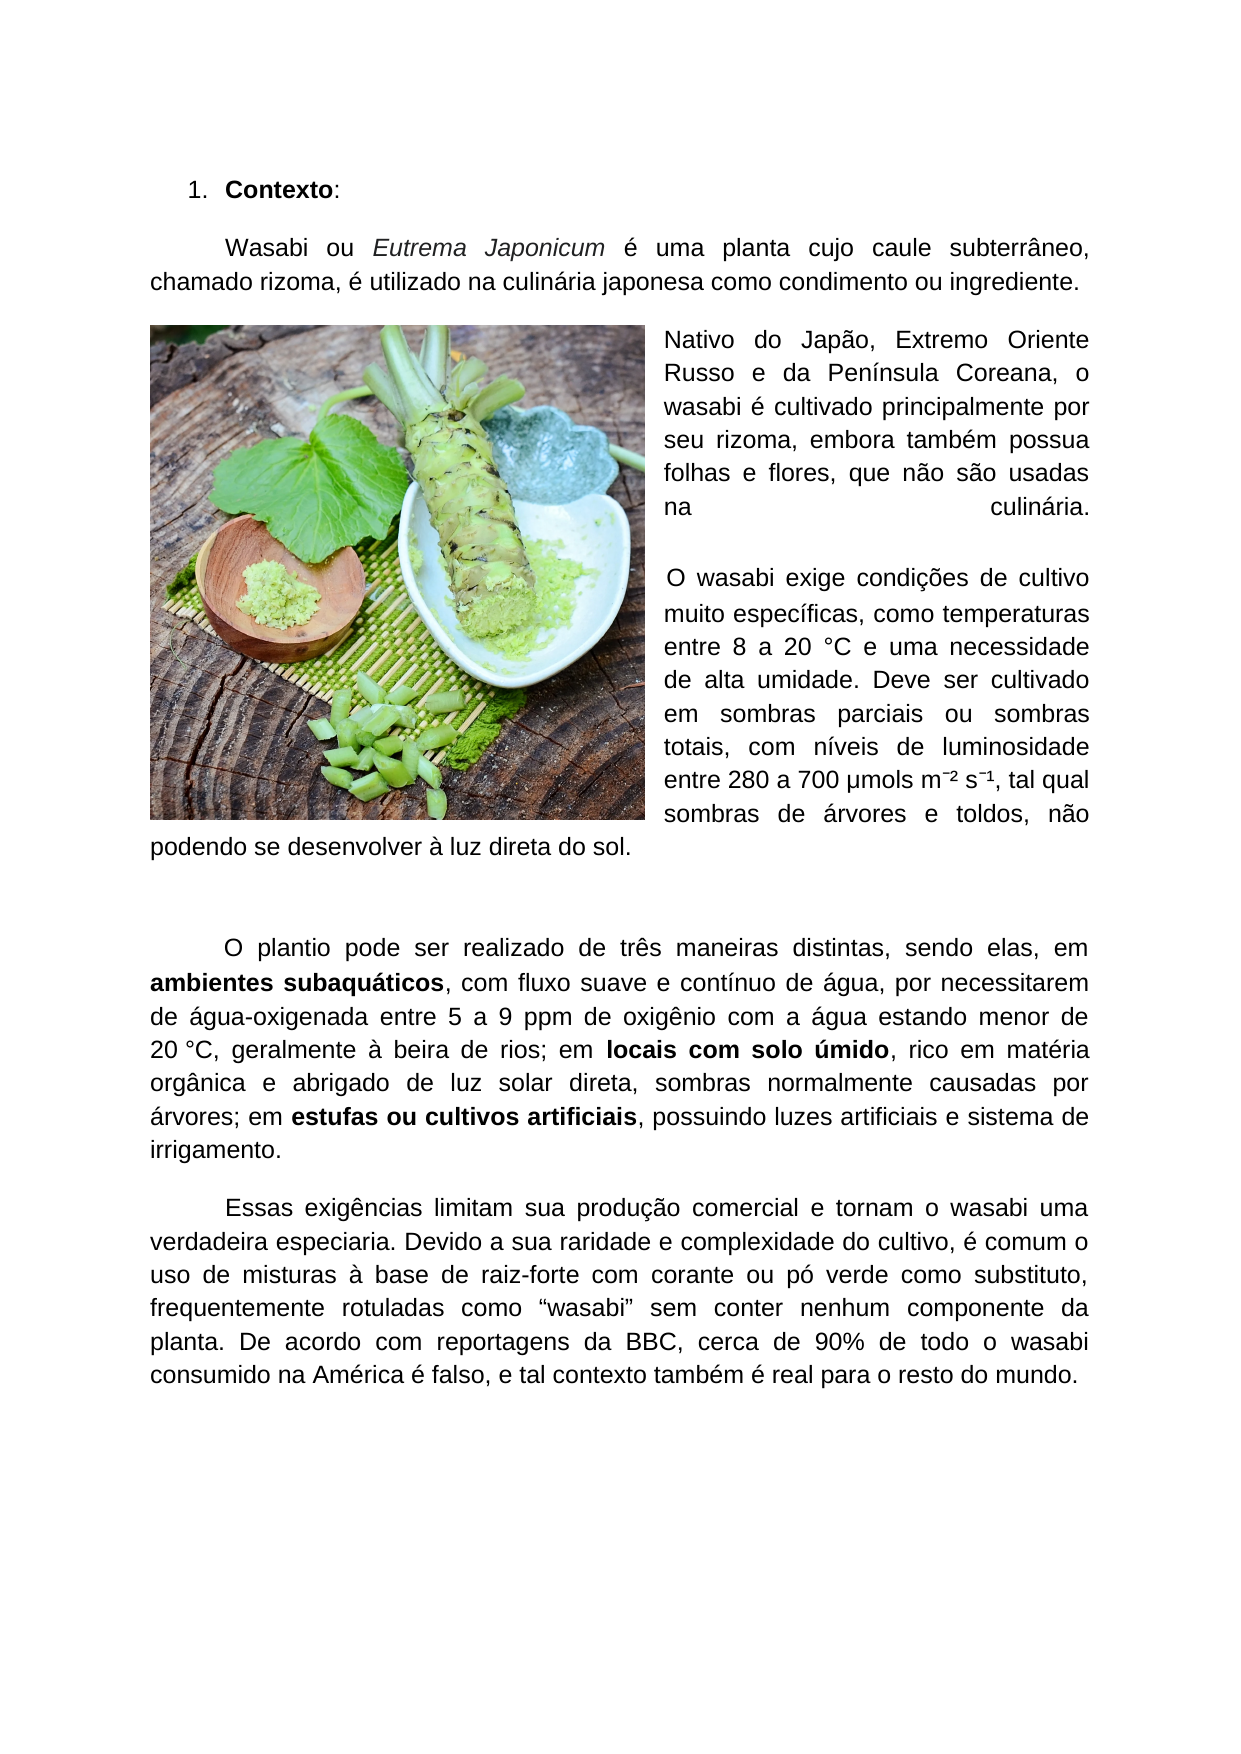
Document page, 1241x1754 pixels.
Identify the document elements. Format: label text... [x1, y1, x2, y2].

text O plantio pode ser realizado de três maneiras distintas, sendo elas, em ambientes subaquáticos, com fluxo suave e contínuo de água, por necessitarem de água-oxigenada entre 5 a 9 ppm de oxigênio com a água estando menor de 20 °C, geralmente à beira de rios; em locais com solo úmido, rico em matéria orgânica e abrigado de luz solar direta, sombras normalmente causadas por árvores; em estufas ou cultivos artificiais, possuindo luzes artificiais e sistema de irrigamento. [150, 890, 1090, 1164]
list Contexto: [187, 175, 1090, 204]
text Wasabi ou Eutrema Japonicum é uma planta cujo caule subterrâneo, chamado rizoma, é utilizado na culinária japonesa como condimento ou ingrediente. [150, 233, 1090, 295]
text Nativo do Japão, Extremo Oriente Russo e da Península Coreana, o wasabi é cultivado principalmente por seu rizoma, embora também possua folhas e flores, que não são usadas na culinária. O wasabi exige condições de cultivo muito específicas, como temperaturas entre 8 a 20 °C e uma necessidade de alta umidade. Deve ser cultivado em sombras parciais ou sombras totais, com níveis de luminosidade entre 280 a 700 μmols m⁻² s⁻¹, tal qual sombras de árvores e toldos, não podendo se desenvolver à luz direta do sol. [150, 325, 1090, 861]
text Essas exigências limitam sua produção comercial e tornam o wasabi uma verdadeira especiaria. Devido a sua raridade e complexidade do cultivo, é comum o uso de misturas à base de raiz-forte com corante ou pó verde como substituto, frequentemente rotuladas como “wasabi” sem conter nenhum componente da planta. De acordo com reportagens da BBC, cerca de 90% de todo o wasabi consumido na América é falso, e tal contexto também é real para o resto do mundo. [150, 1193, 1090, 1389]
